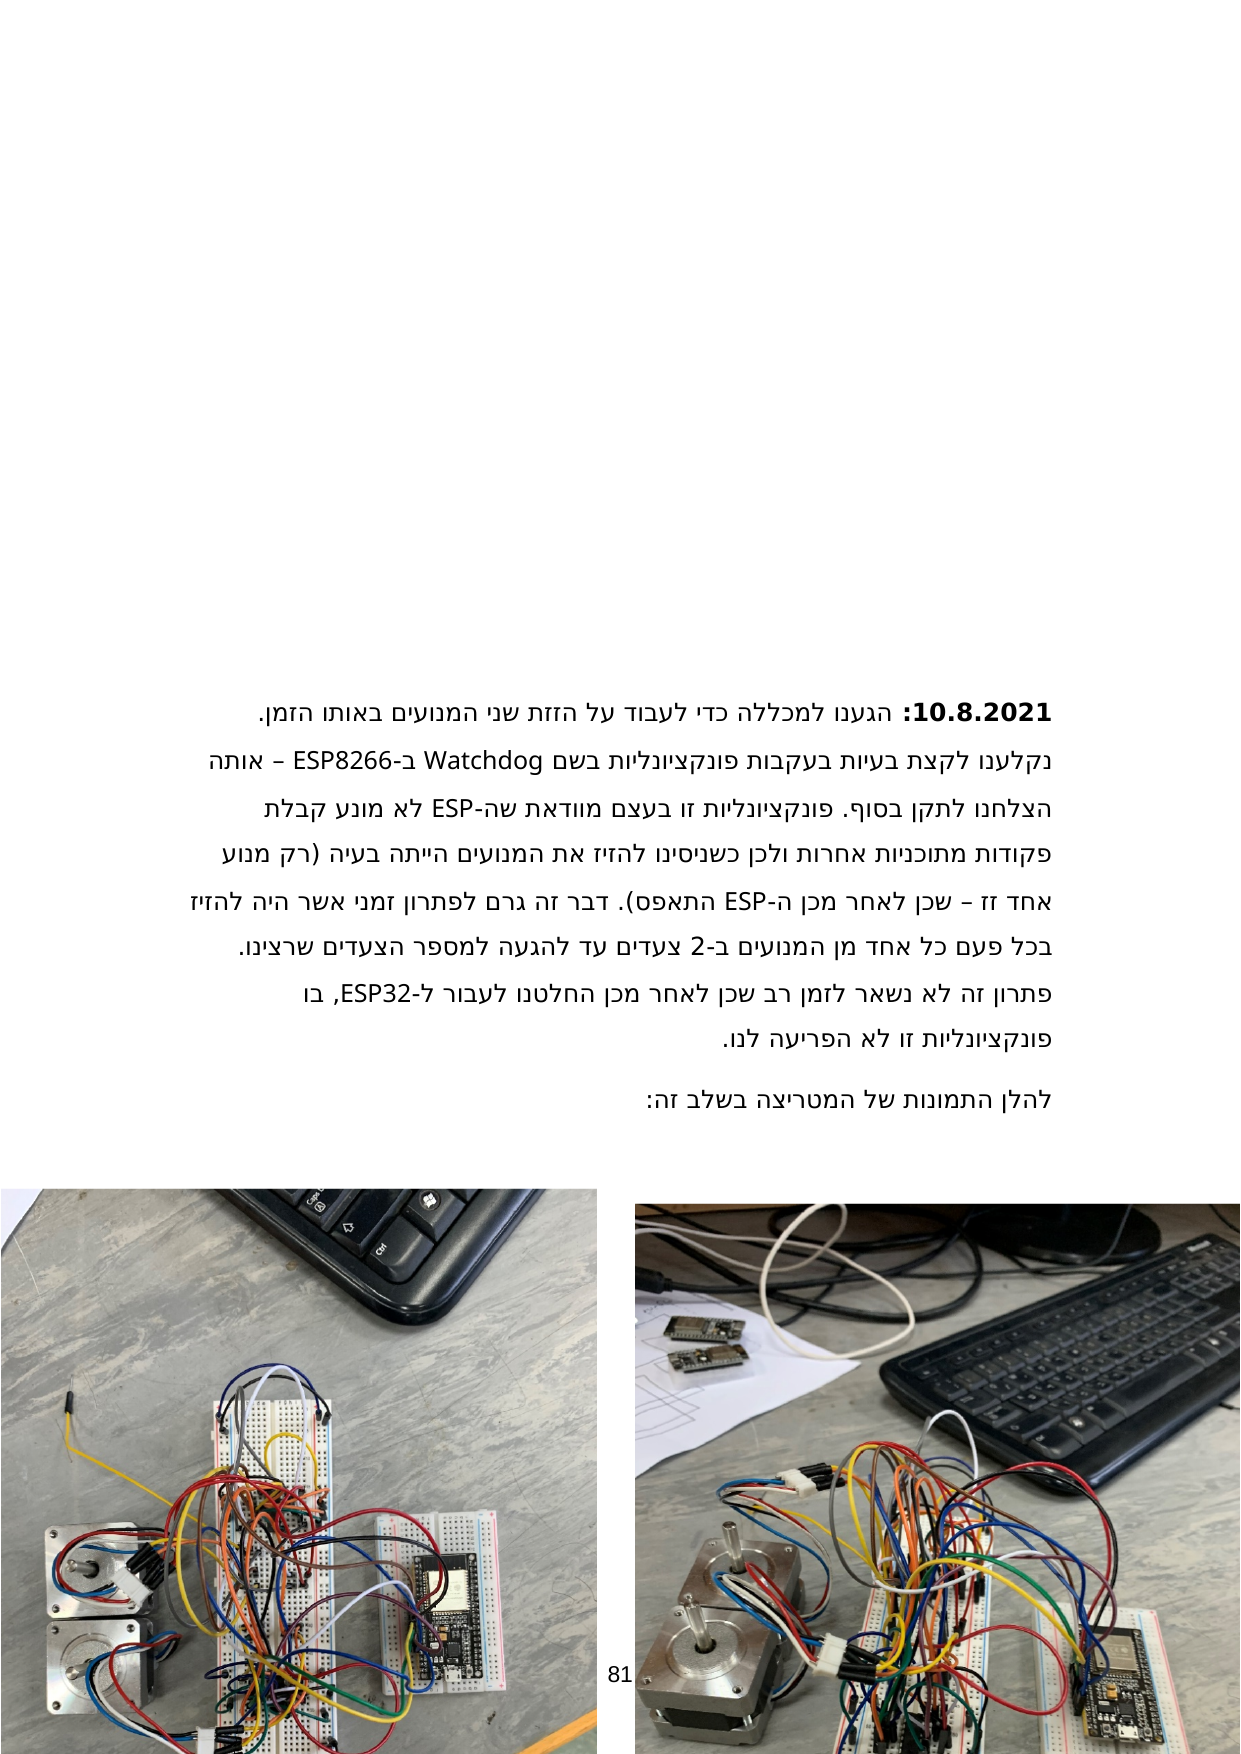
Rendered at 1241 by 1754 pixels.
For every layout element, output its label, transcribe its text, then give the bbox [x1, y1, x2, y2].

picture [1, 1190, 597, 1754]
text 10.8.2021: הגענו למכללה כדי לעבוד על הזזת שני המנועים באותו הזמן. נקלענו לקצת בעיות בעקבות פונקציונליות בשם Watchdog ב-ESP8266 – אותה הצלחנו לתקן בסוף. פונקציונליות זו בעצם מוודאת שה-ESP לא מונע קבלת פקודות מתוכניות אחרות ולכן כשניסינו להזיז את המנועים הייתה בעיה (רק מנוע אחד זז – שכן לאחר מכן ה-ESP התאפס). דבר זה גרם לפתרון זמני אשר היה להזיז בכל פעם כל אחד מן המנועים ב-2 צעדים עד להגעה למספר הצעדים שרצינו. פתרון זה לא נשאר לזמן רב שכן לאחר מכן החלטנו לעבור ל-ESP32, בו פונקציונליות זו לא הפריעה לנו. [187, 699, 1053, 1054]
text להלן התמונות של המטריצה בשלב זה: [187, 1085, 1053, 1114]
picture [635, 1205, 1239, 1754]
